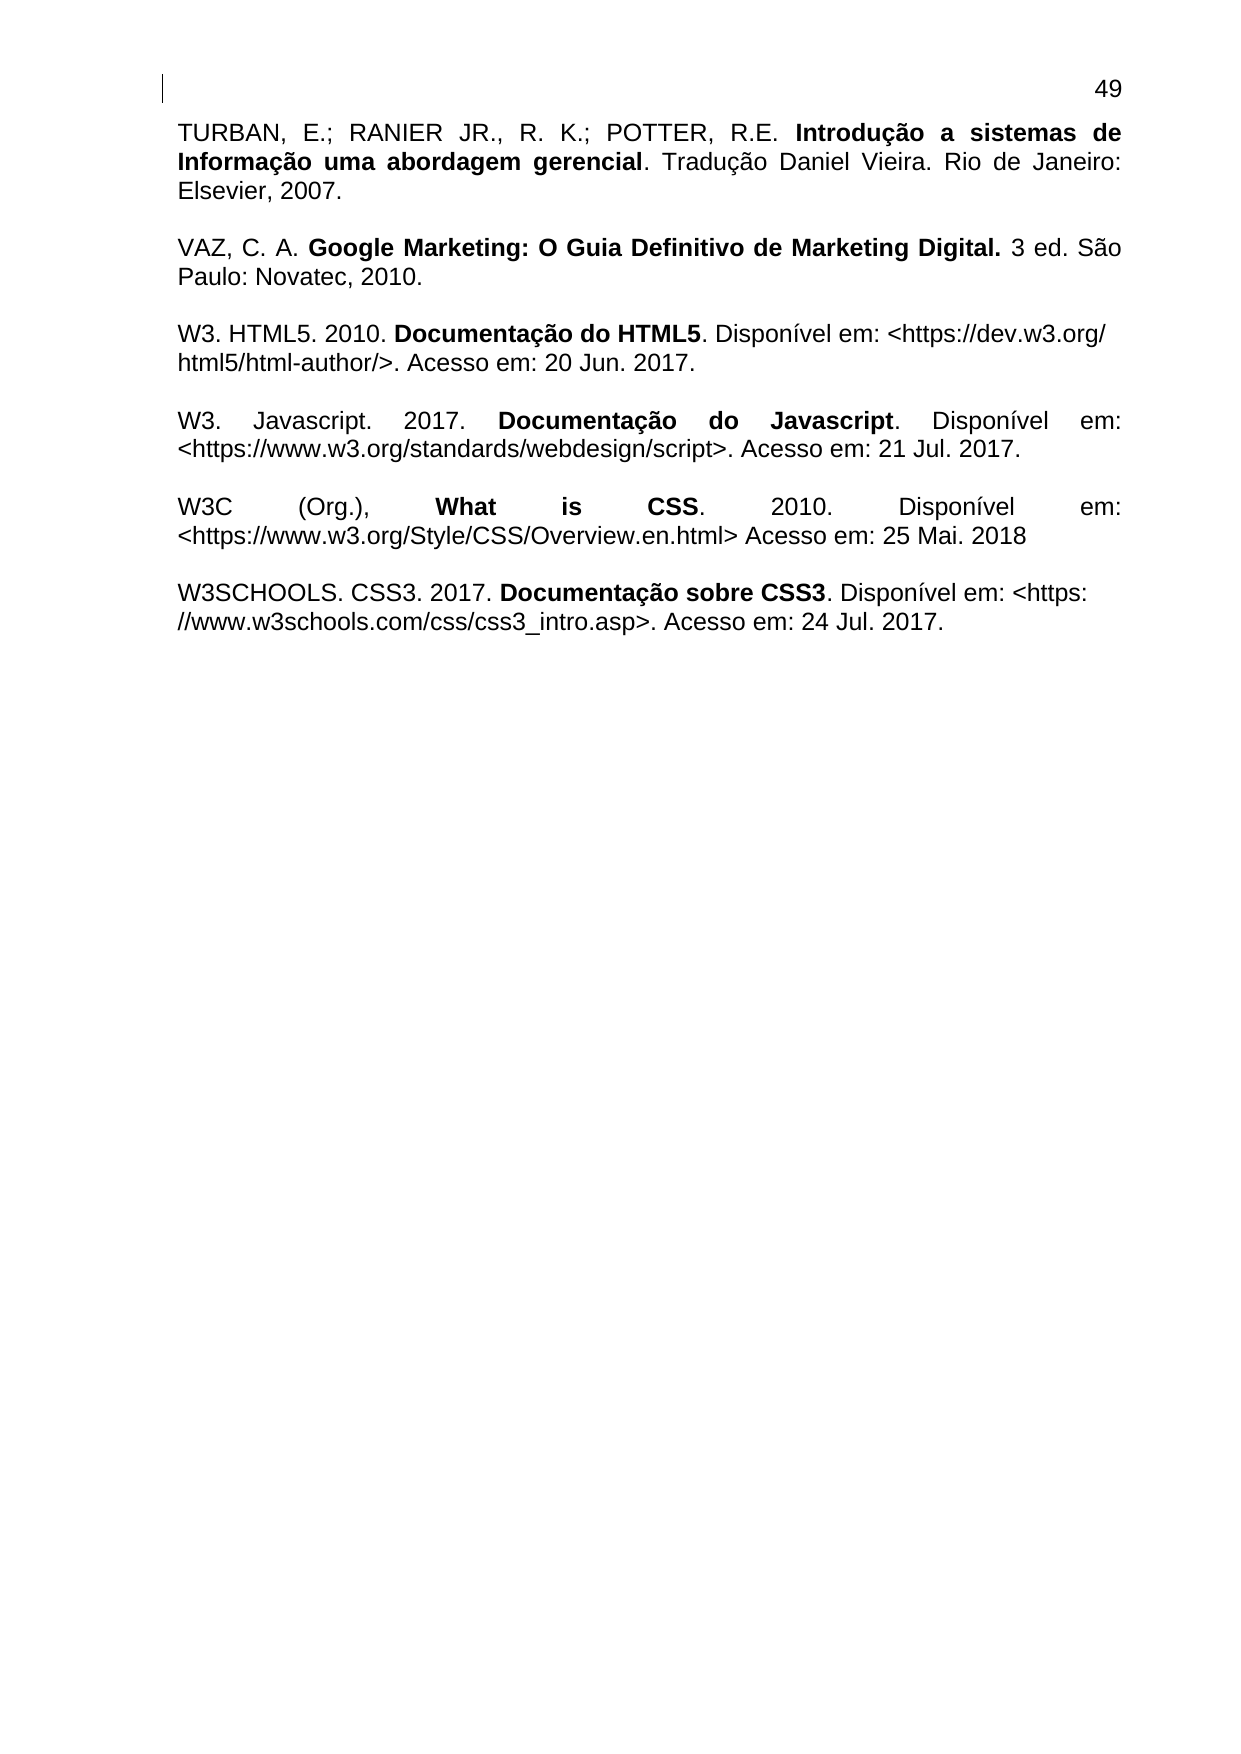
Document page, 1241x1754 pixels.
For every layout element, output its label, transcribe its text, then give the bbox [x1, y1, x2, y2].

text W3. Javascript. 2017. Documentação do Javascript. Disponível em: <https://www.w3.org/standards/webdesign/script>. Acesso em: 21 Jul. 2017. [177, 406, 1122, 463]
text W3SCHOOLS. CSS3. 2017. Documentação sobre CSS3. Disponível em: <https: [177, 578, 1122, 607]
text TURBAN, E.; RANIER JR., R. K.; POTTER, R.E. Introdução a sistemas de Informação uma abordagem gerencial. Tradução Daniel Vieira. Rio de Janeiro: Elsevier, 2007. [177, 118, 1122, 204]
text html5/html-author/>. Acesso em: 20 Jun. 2017. [177, 348, 1122, 377]
text //www.w3schools.com/css/css3_intro.asp>. Acesso em: 24 Jul. 2017. [177, 607, 1122, 636]
text VAZ, C. A. Google Marketing: O Guia Definitivo de Marketing Digital. 3 ed. São Paulo: Novatec, 2010. [177, 233, 1122, 291]
text W3C (Org.), What is CSS. 2010. Disponível em: <https://www.w3.org/Style/CSS/Overview.en.html> Acesso em: 25 Mai. 2018 [177, 492, 1122, 549]
text W3. HTML5. 2010. Documentação do HTML5. Disponível em: <https://dev.w3.org/ [177, 319, 1122, 348]
